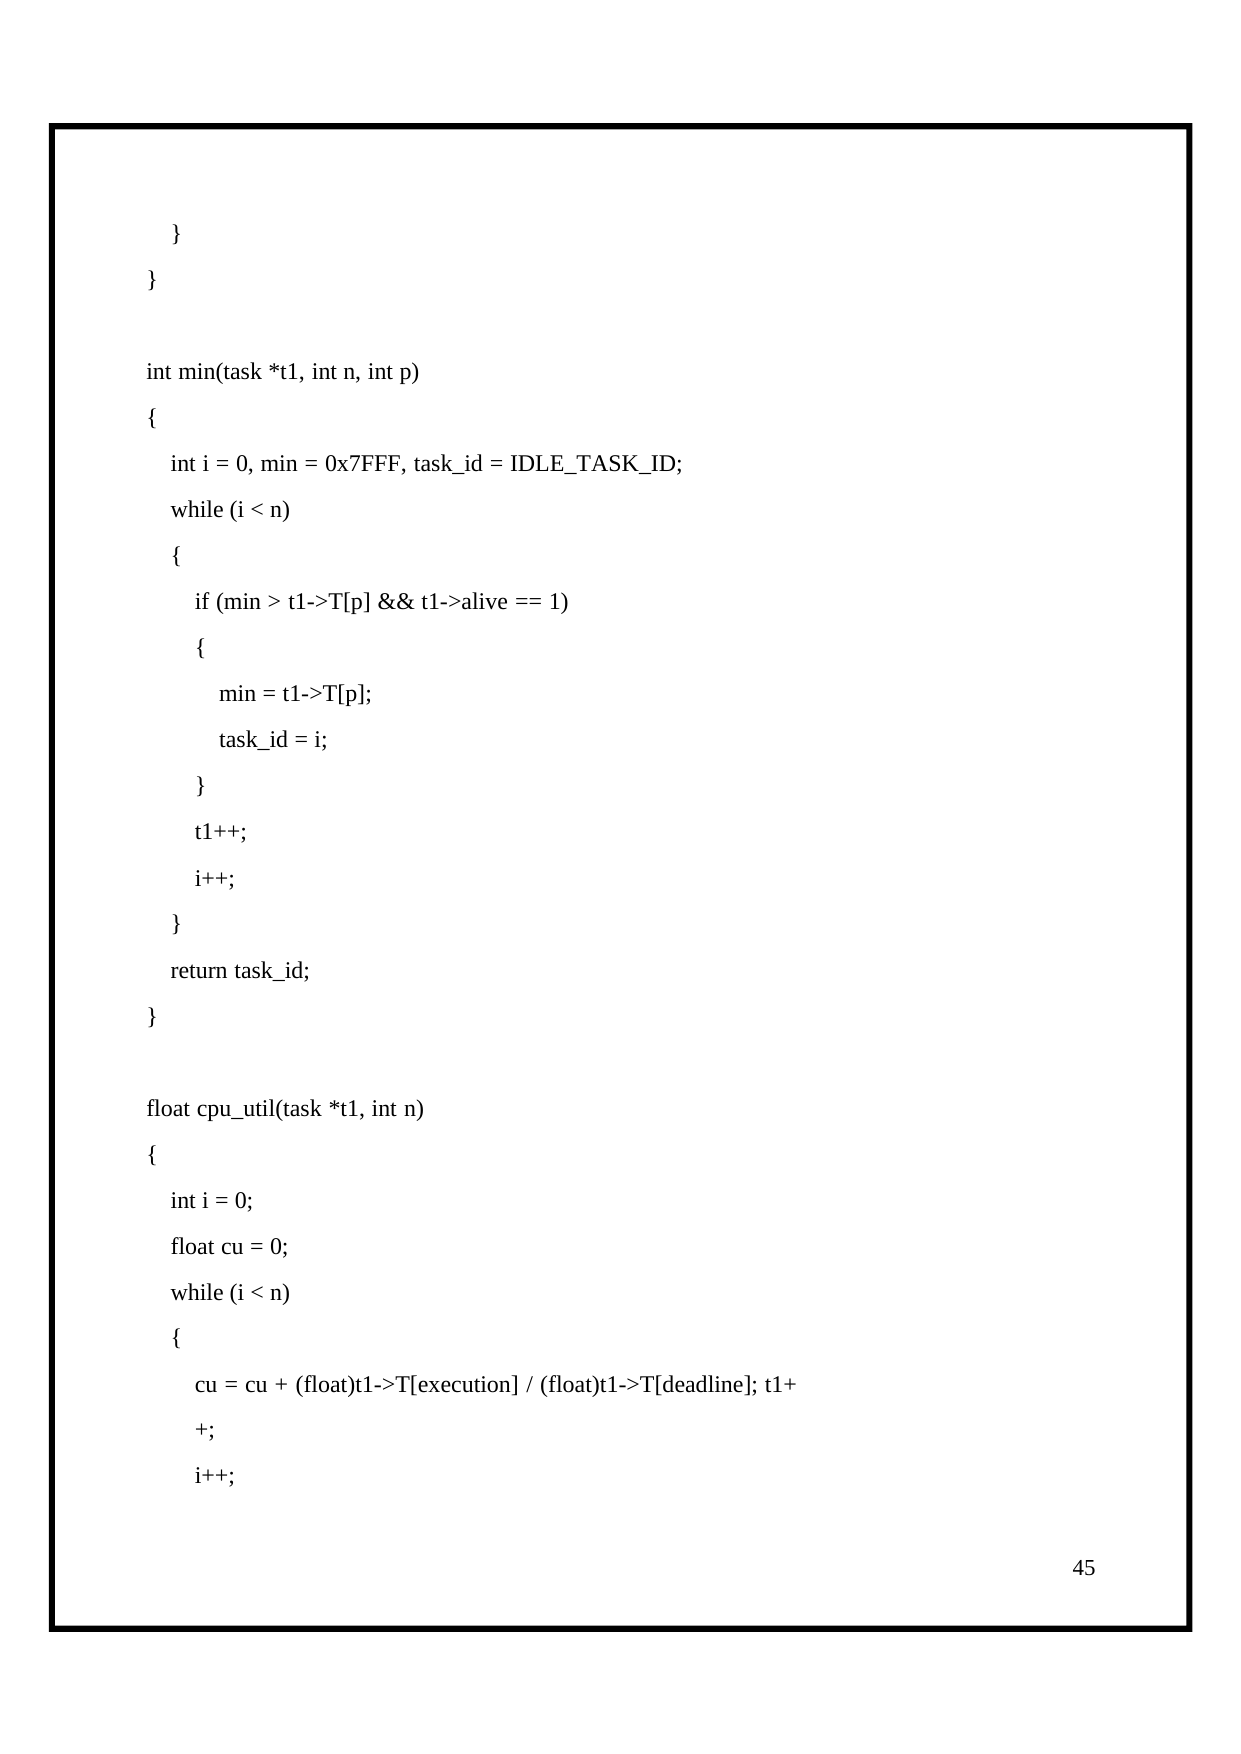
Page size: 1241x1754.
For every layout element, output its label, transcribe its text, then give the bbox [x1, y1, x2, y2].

text } [146, 1002, 1144, 1029]
text int i = 0; float cu = 0; while (i < n) [170, 1187, 294, 1306]
text } [146, 264, 1144, 292]
text { [146, 1140, 1144, 1168]
text int i = 0, min = 0x7FFF, task_id = IDLE_TASK_ID; while (i < n) [170, 449, 713, 522]
text } [170, 218, 1144, 246]
text i++; [194, 1461, 1144, 1489]
text { [146, 403, 1144, 431]
text float cpu_util(task *t1, int n) [146, 1094, 1144, 1122]
text t1++; i++; [194, 817, 249, 891]
text return task_id; [170, 956, 1144, 983]
text int min(task *t1, int n, int p) [146, 357, 1144, 384]
text cu = cu + (float)t1->T[execution] / (float)t1->T[deadline]; t1++; [194, 1370, 808, 1443]
text min = t1->T[p]; task_id = i; [219, 679, 437, 753]
text } [170, 910, 1144, 937]
text { [194, 633, 1144, 661]
text if (min > t1->T[p] && t1->alive == 1) [194, 587, 1144, 614]
text } [194, 772, 1144, 799]
text { [170, 1324, 1144, 1351]
text { [170, 541, 1144, 568]
